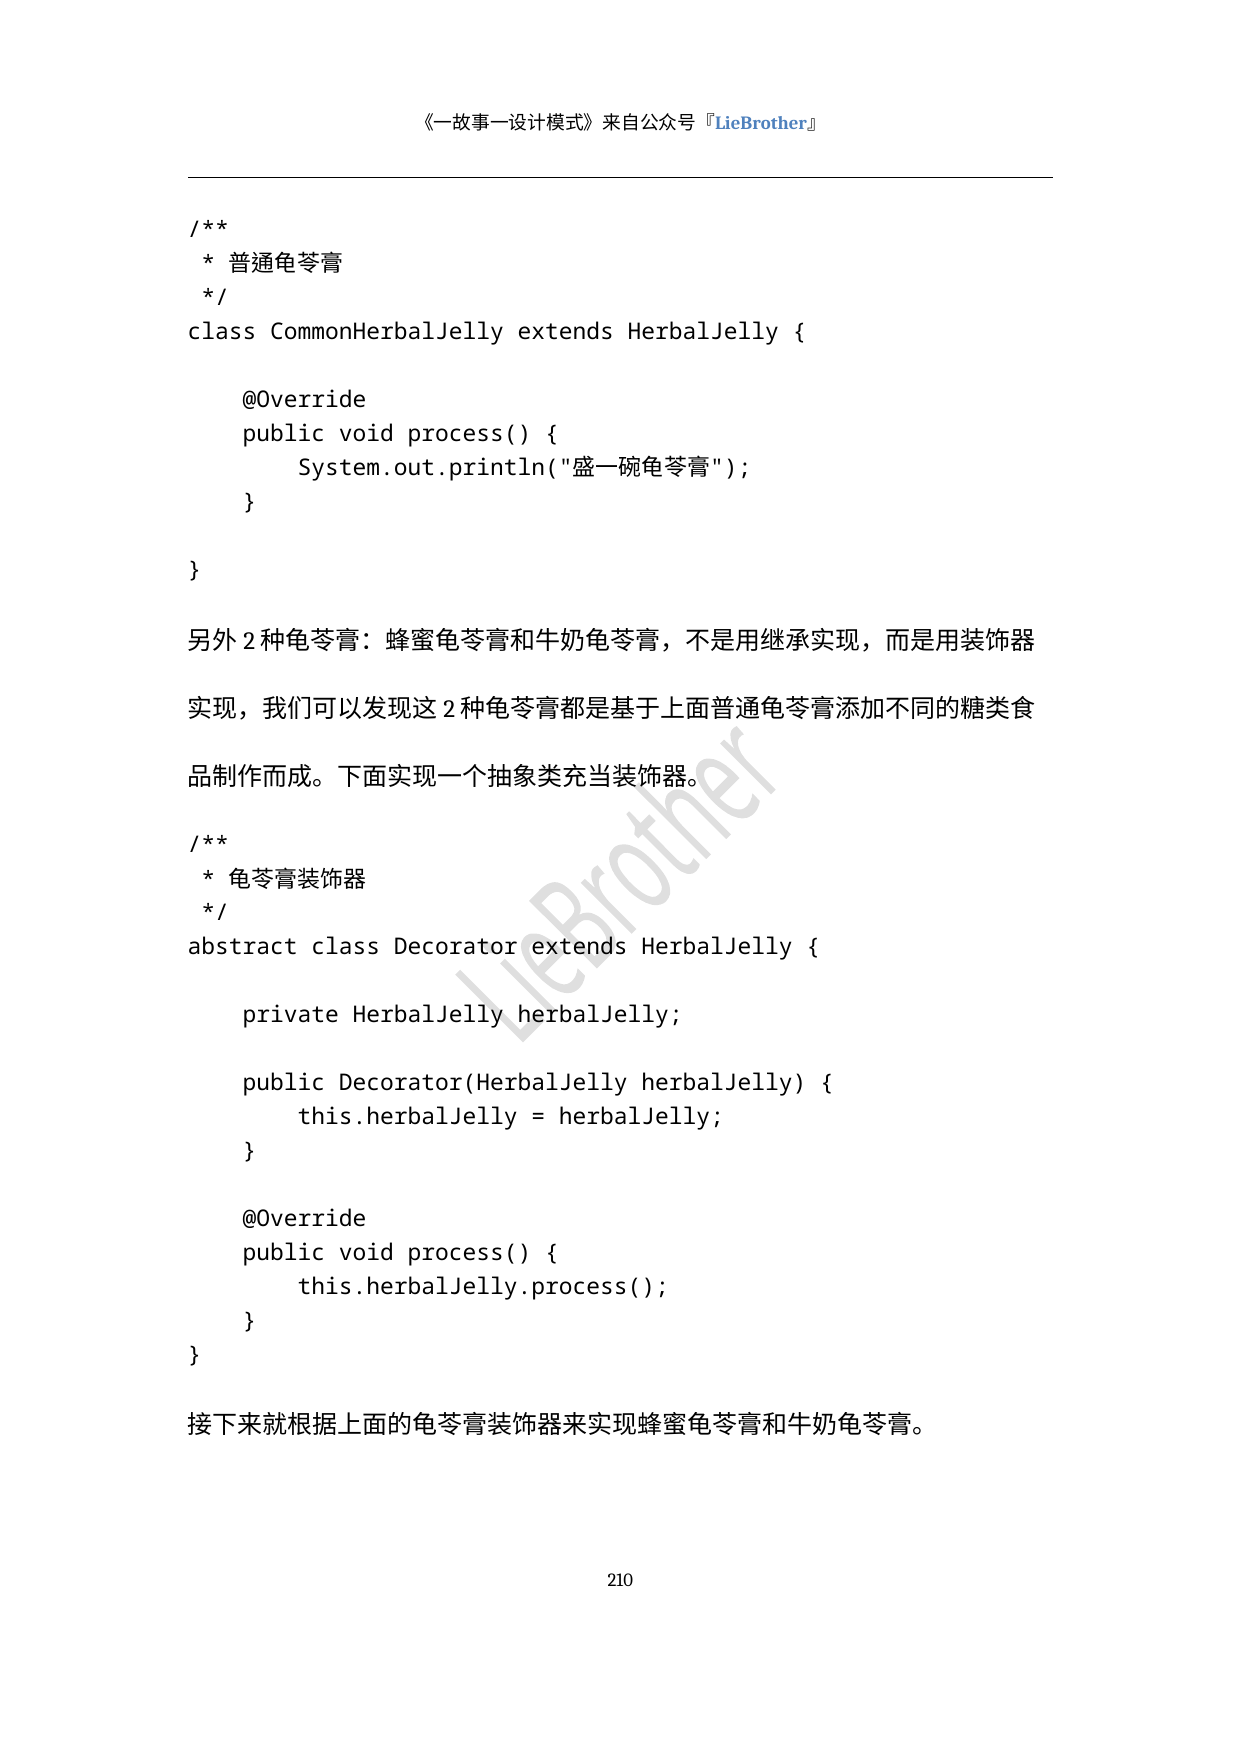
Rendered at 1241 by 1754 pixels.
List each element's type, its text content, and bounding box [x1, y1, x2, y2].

text /** * 普通龟苓膏 */ class CommonHerbalJelly extends HerbalJelly { @Override public void process() { System.out.println("盛一碗龟苓膏"); } } [187, 212, 1053, 586]
text 另外 2 种龟苓膏：蜂蜜龟苓膏和牛奶龟苓膏，不是用继承实现，而是用装饰器实现，我们可以发现这 2 种龟苓膏都是基于上面普通龟苓膏添加不同的糖类食品制作而成。下面实现一个抽象类充当装饰器。 [187, 604, 1053, 808]
text /** * 龟苓膏装饰器 */ abstract class Decorator extends HerbalJelly { private HerbalJelly herbalJelly; public Decorator(HerbalJelly herbalJelly) { this.herbalJelly = herbalJelly; } @Override public void process() { this.herbalJelly.process(); } } [187, 827, 1053, 1370]
text 接下来就根据上面的龟苓膏装饰器来实现蜂蜜龟苓膏和牛奶龟苓膏。 [187, 1389, 1053, 1457]
